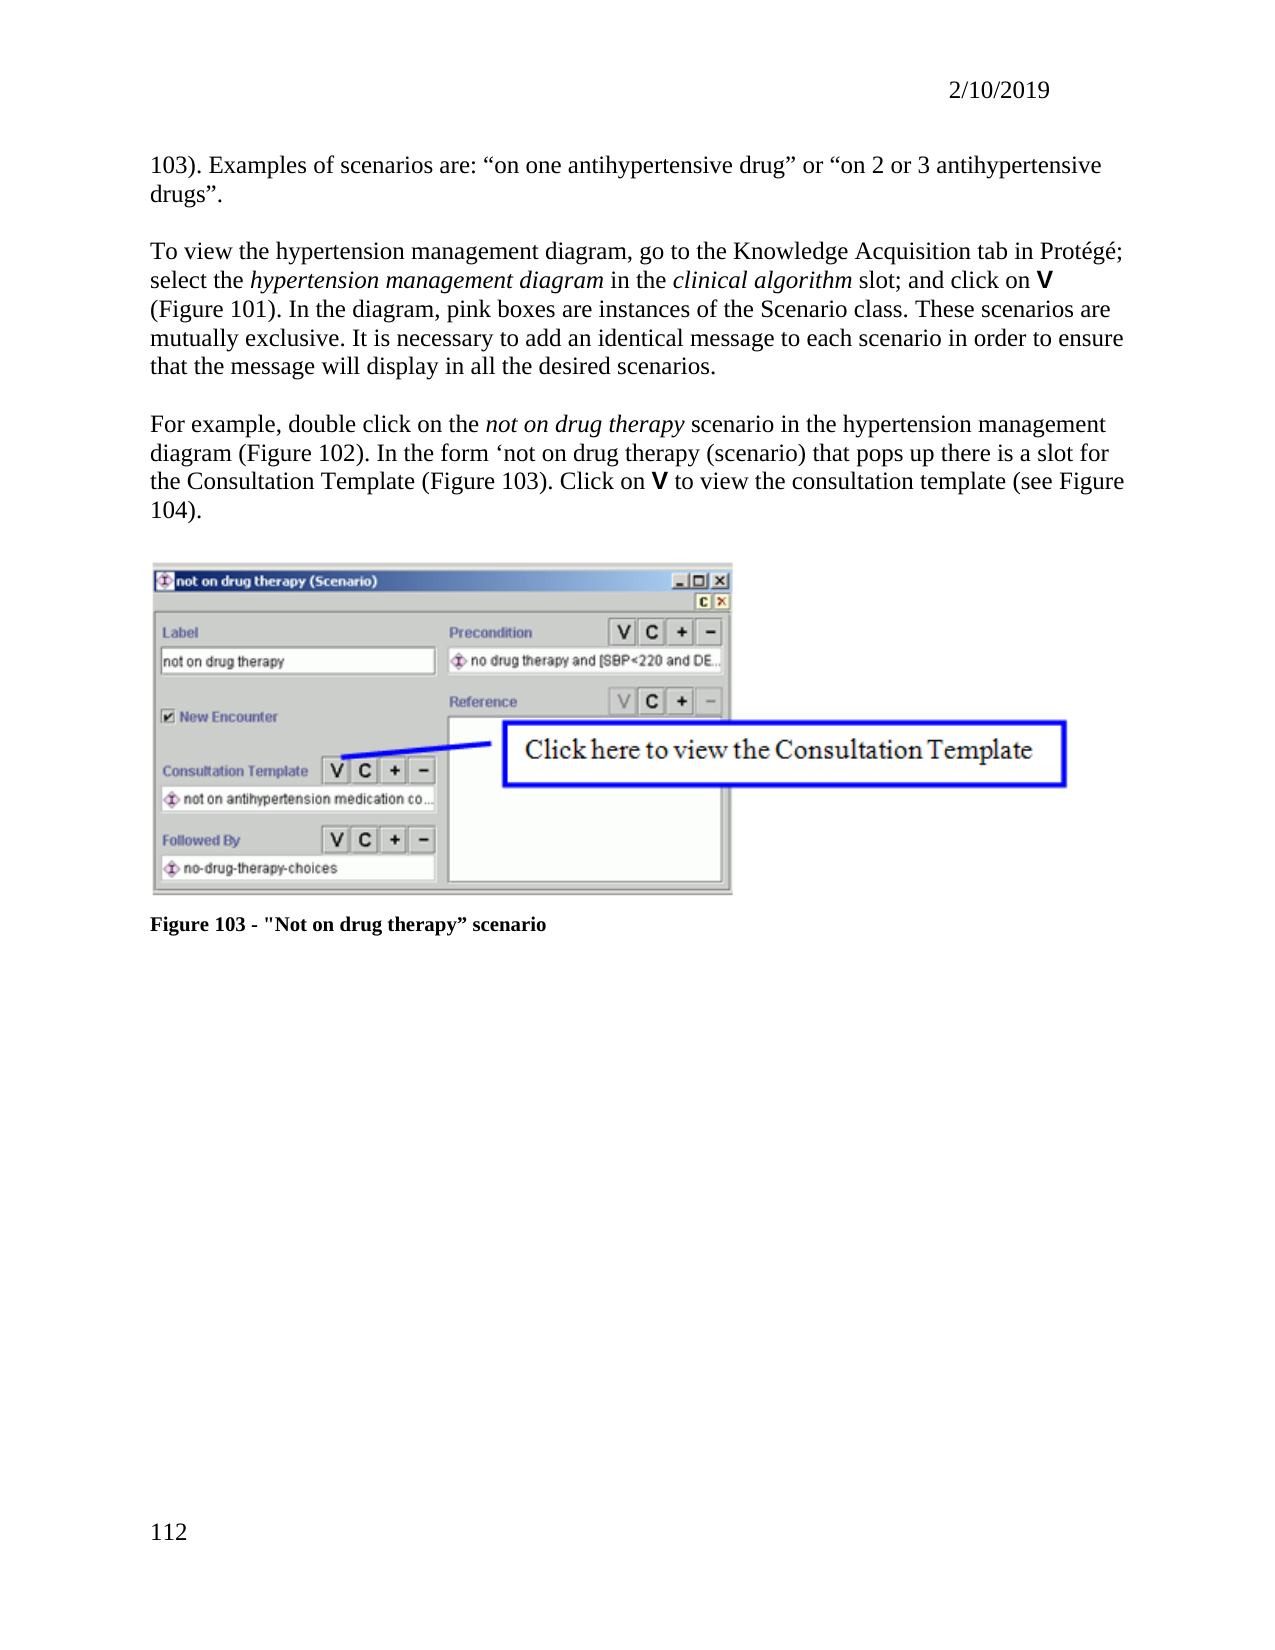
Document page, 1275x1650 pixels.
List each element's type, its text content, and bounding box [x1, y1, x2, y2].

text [150, 150, 1125, 207]
picture [150, 552, 1072, 900]
